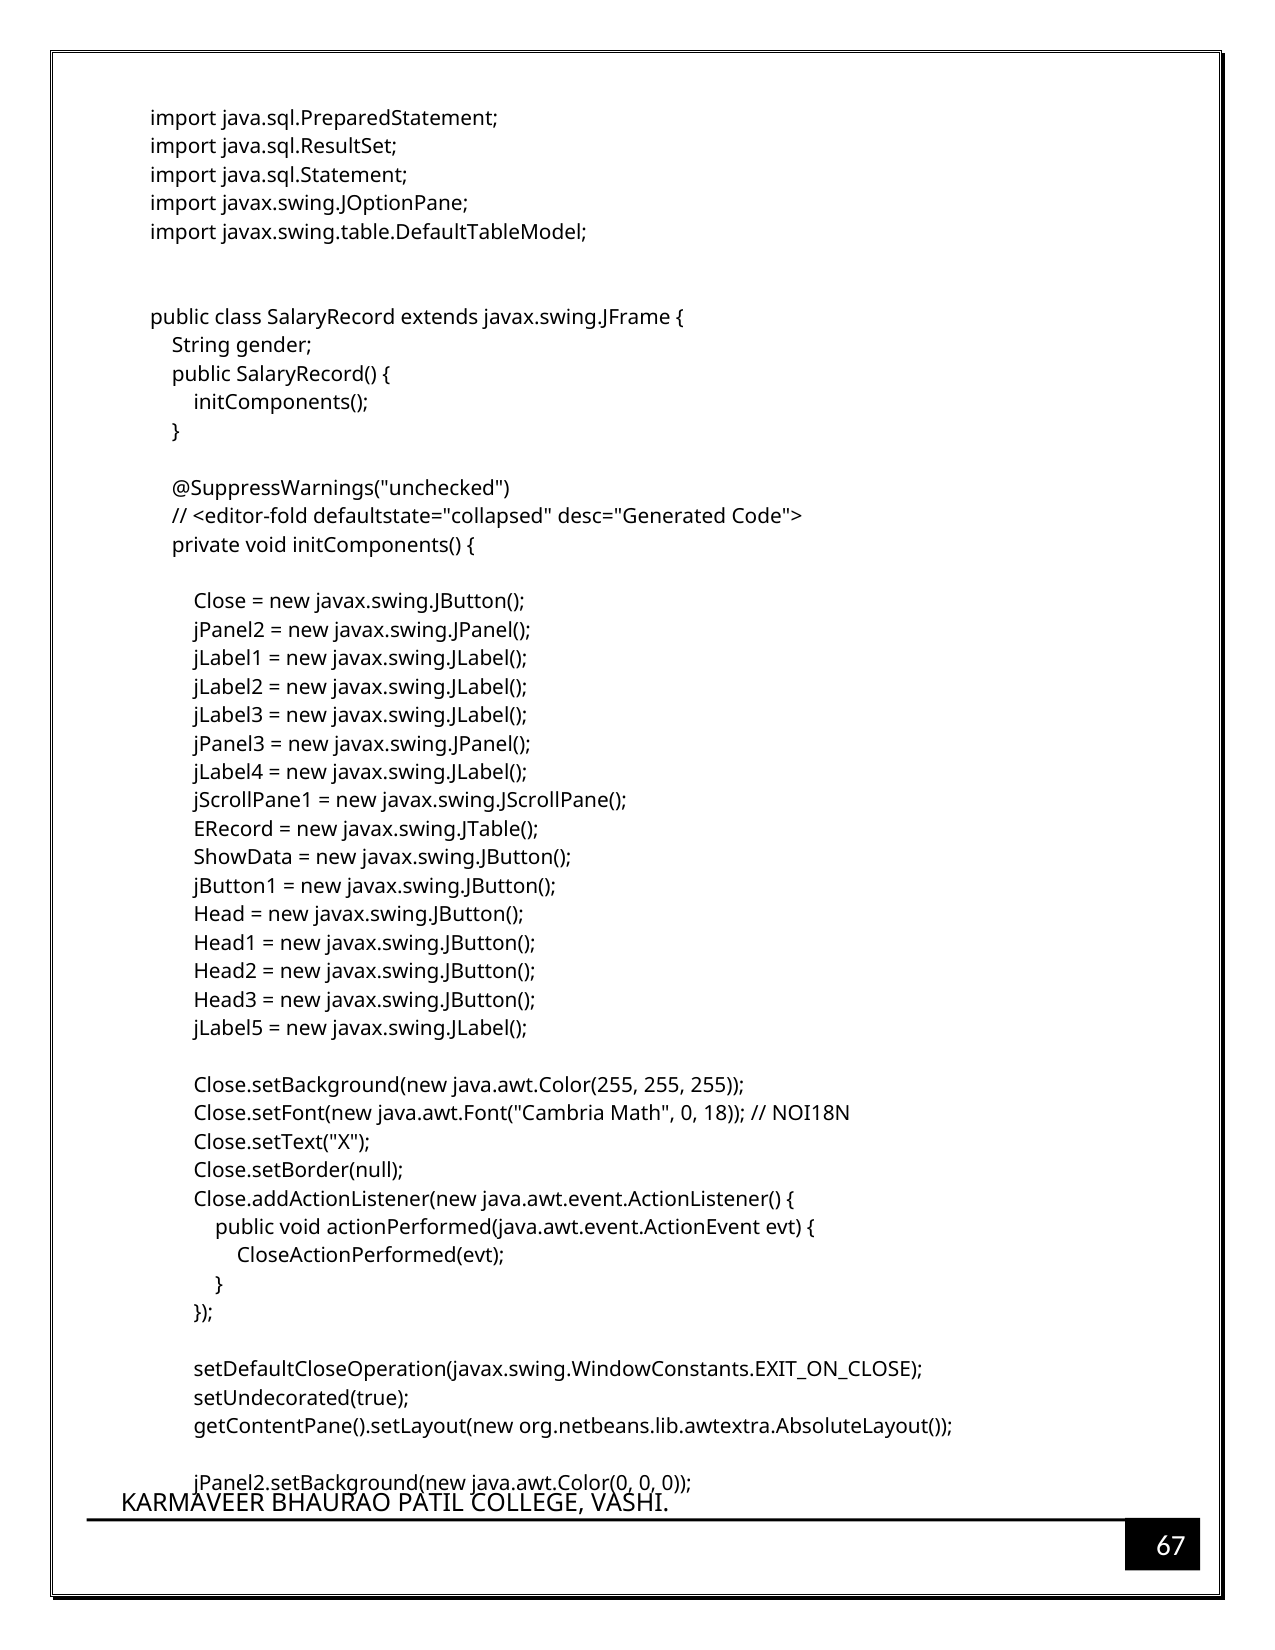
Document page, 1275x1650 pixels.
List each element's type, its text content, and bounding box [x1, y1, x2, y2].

text jButton1 = new javax.swing.JButton(); [150, 871, 1131, 899]
text @SuppressWarnings("unchecked") [150, 473, 1131, 501]
text Close.addActionListener(new java.awt.event.ActionListener() { [150, 1184, 1131, 1212]
text import java.sql.Statement; [150, 160, 1131, 188]
text jPanel2 = new javax.swing.JPanel(); [150, 615, 1131, 643]
text jLabel1 = new javax.swing.JLabel(); [150, 643, 1131, 672]
text ERecord = new javax.swing.JTable(); [150, 814, 1131, 842]
text ShowData = new javax.swing.JButton(); [150, 842, 1131, 871]
text Head1 = new javax.swing.JButton(); [150, 928, 1131, 956]
text } [150, 1269, 1131, 1297]
text jLabel2 = new javax.swing.JLabel(); [150, 672, 1131, 700]
text setUndecorated(true); [150, 1383, 1131, 1411]
text String gender; [150, 331, 1131, 359]
text import java.sql.PreparedStatement; [150, 103, 1131, 132]
text public SalaryRecord() { [150, 359, 1131, 387]
text jLabel4 = new javax.swing.JLabel(); [150, 757, 1131, 786]
text Head2 = new javax.swing.JButton(); [150, 956, 1131, 985]
text private void initComponents() { [150, 530, 1131, 558]
text import javax.swing.table.DefaultTableModel; [150, 217, 1131, 245]
text setDefaultCloseOperation(javax.swing.WindowConstants.EXIT_ON_CLOSE); [150, 1354, 1131, 1383]
text import javax.swing.JOptionPane; [150, 188, 1131, 217]
text jLabel5 = new javax.swing.JLabel(); [150, 1013, 1131, 1042]
text Close.setFont(new java.awt.Font("Cambria Math", 0, 18)); // NOI18N [150, 1098, 1131, 1127]
text }); [150, 1297, 1131, 1326]
text initComponents(); [150, 387, 1131, 416]
text } [150, 416, 1131, 444]
text jPanel2.setBackground(new java.awt.Color(0, 0, 0)); [150, 1468, 1131, 1497]
text // <editor-fold defaultstate="collapsed" desc="Generated Code"> [150, 501, 1131, 530]
text Close.setBackground(new java.awt.Color(255, 255, 255)); [150, 1070, 1131, 1098]
text import java.sql.ResultSet; [150, 132, 1131, 160]
text public void actionPerformed(java.awt.event.ActionEvent evt) { [150, 1212, 1131, 1241]
text public class SalaryRecord extends javax.swing.JFrame { [150, 302, 1131, 331]
text jLabel3 = new javax.swing.JLabel(); [150, 700, 1131, 729]
text jScrollPane1 = new javax.swing.JScrollPane(); [150, 786, 1131, 814]
text jPanel3 = new javax.swing.JPanel(); [150, 729, 1131, 757]
text getContentPane().setLayout(new org.netbeans.lib.awtextra.AbsoluteLayout()); [150, 1411, 1131, 1440]
text Close = new javax.swing.JButton(); [150, 587, 1131, 615]
text Close.setText("X"); [150, 1127, 1131, 1155]
text Head3 = new javax.swing.JButton(); [150, 985, 1131, 1013]
text Head = new javax.swing.JButton(); [150, 899, 1131, 928]
text Close.setBorder(null); [150, 1155, 1131, 1184]
text CloseActionPerformed(evt); [150, 1241, 1131, 1269]
